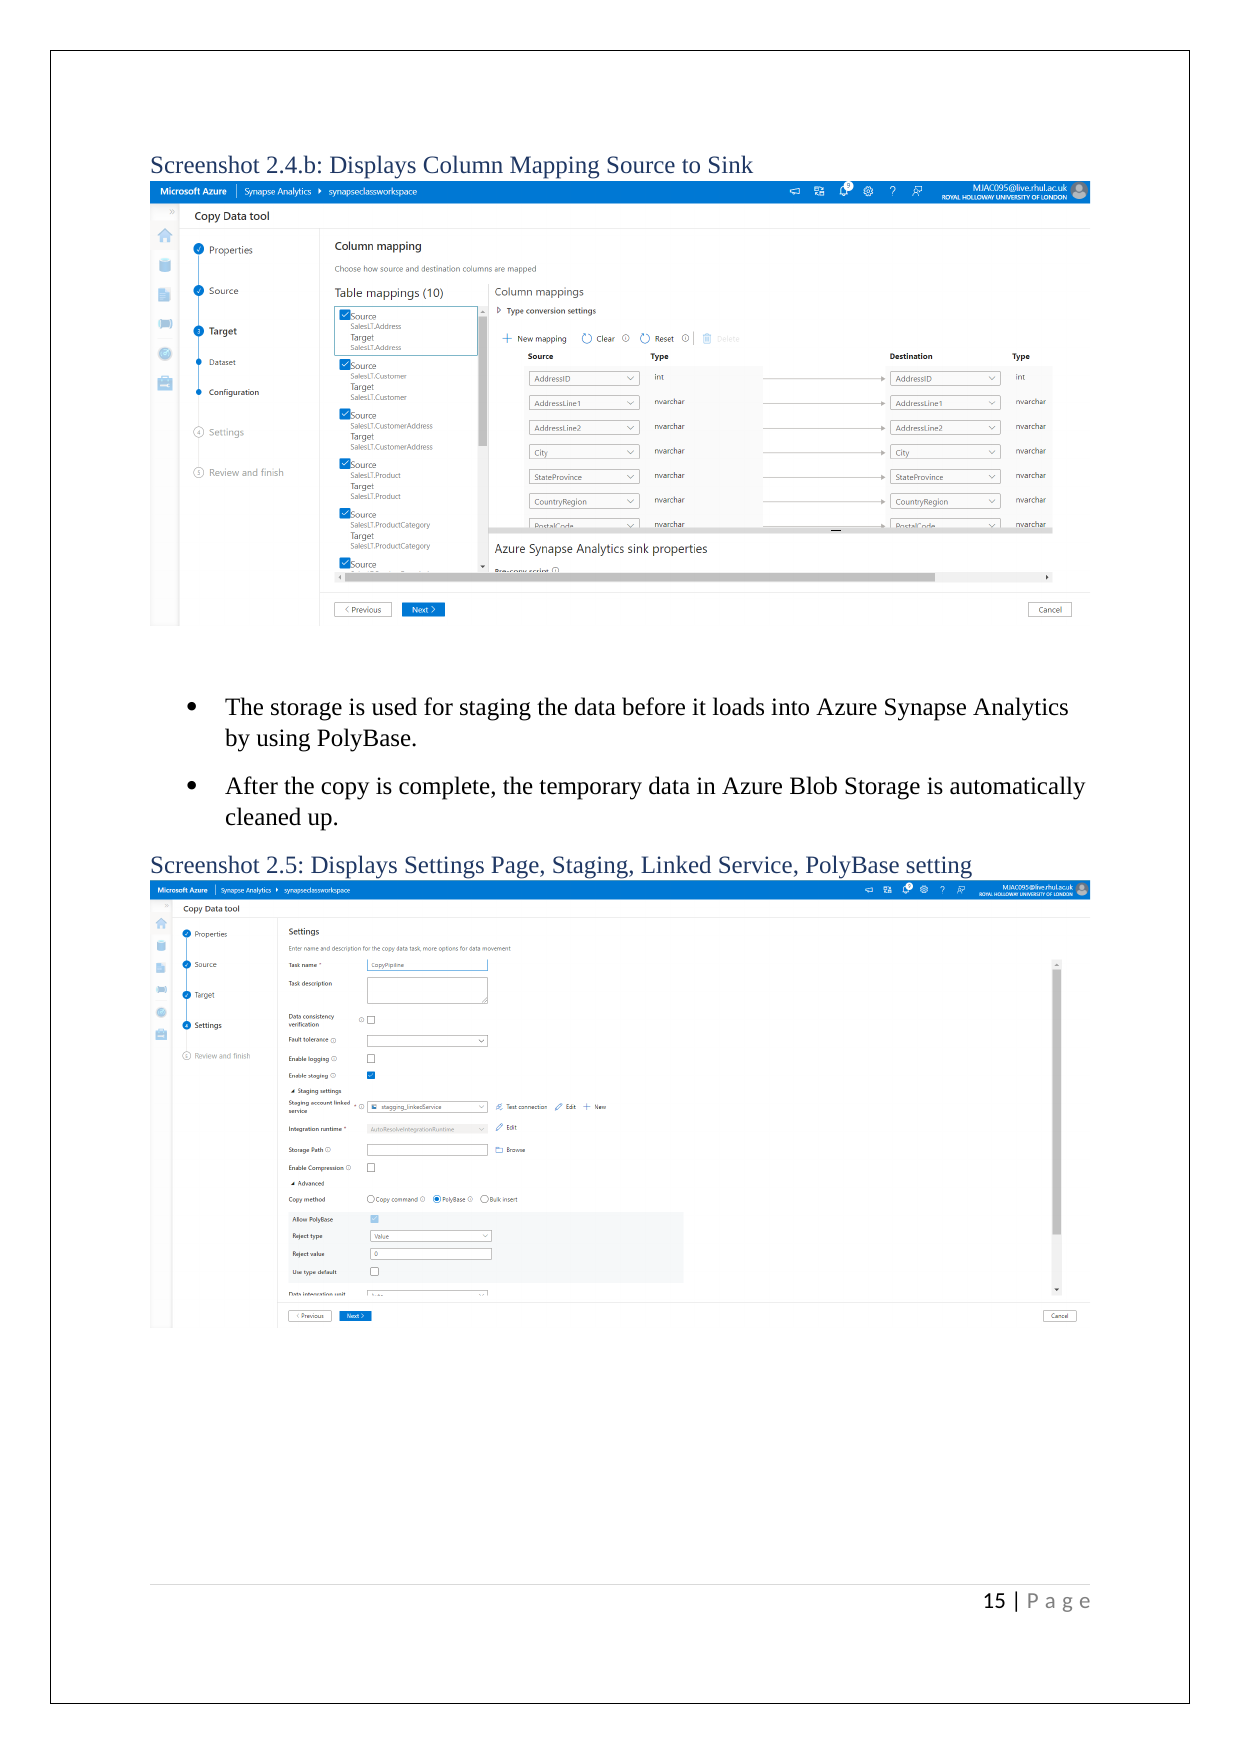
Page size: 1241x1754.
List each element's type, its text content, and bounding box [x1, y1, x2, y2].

list After the copy is complete, the temporary data in Azure Blob Storage is automatically cleaned up. [187, 771, 1090, 831]
list The storage is used for staging the data before it loads into Azure Synapse Analytics by using PolyBase. [187, 692, 1090, 752]
picture [150, 181, 1091, 626]
subtitle Screenshot 2.5: Displays Settings Page, Staging, Linked Service, PolyBase setting [150, 850, 1090, 878]
picture [150, 880, 1091, 1328]
subtitle Screenshot 2.4.b: Displays Column Mapping Source to Sink [150, 150, 1090, 179]
